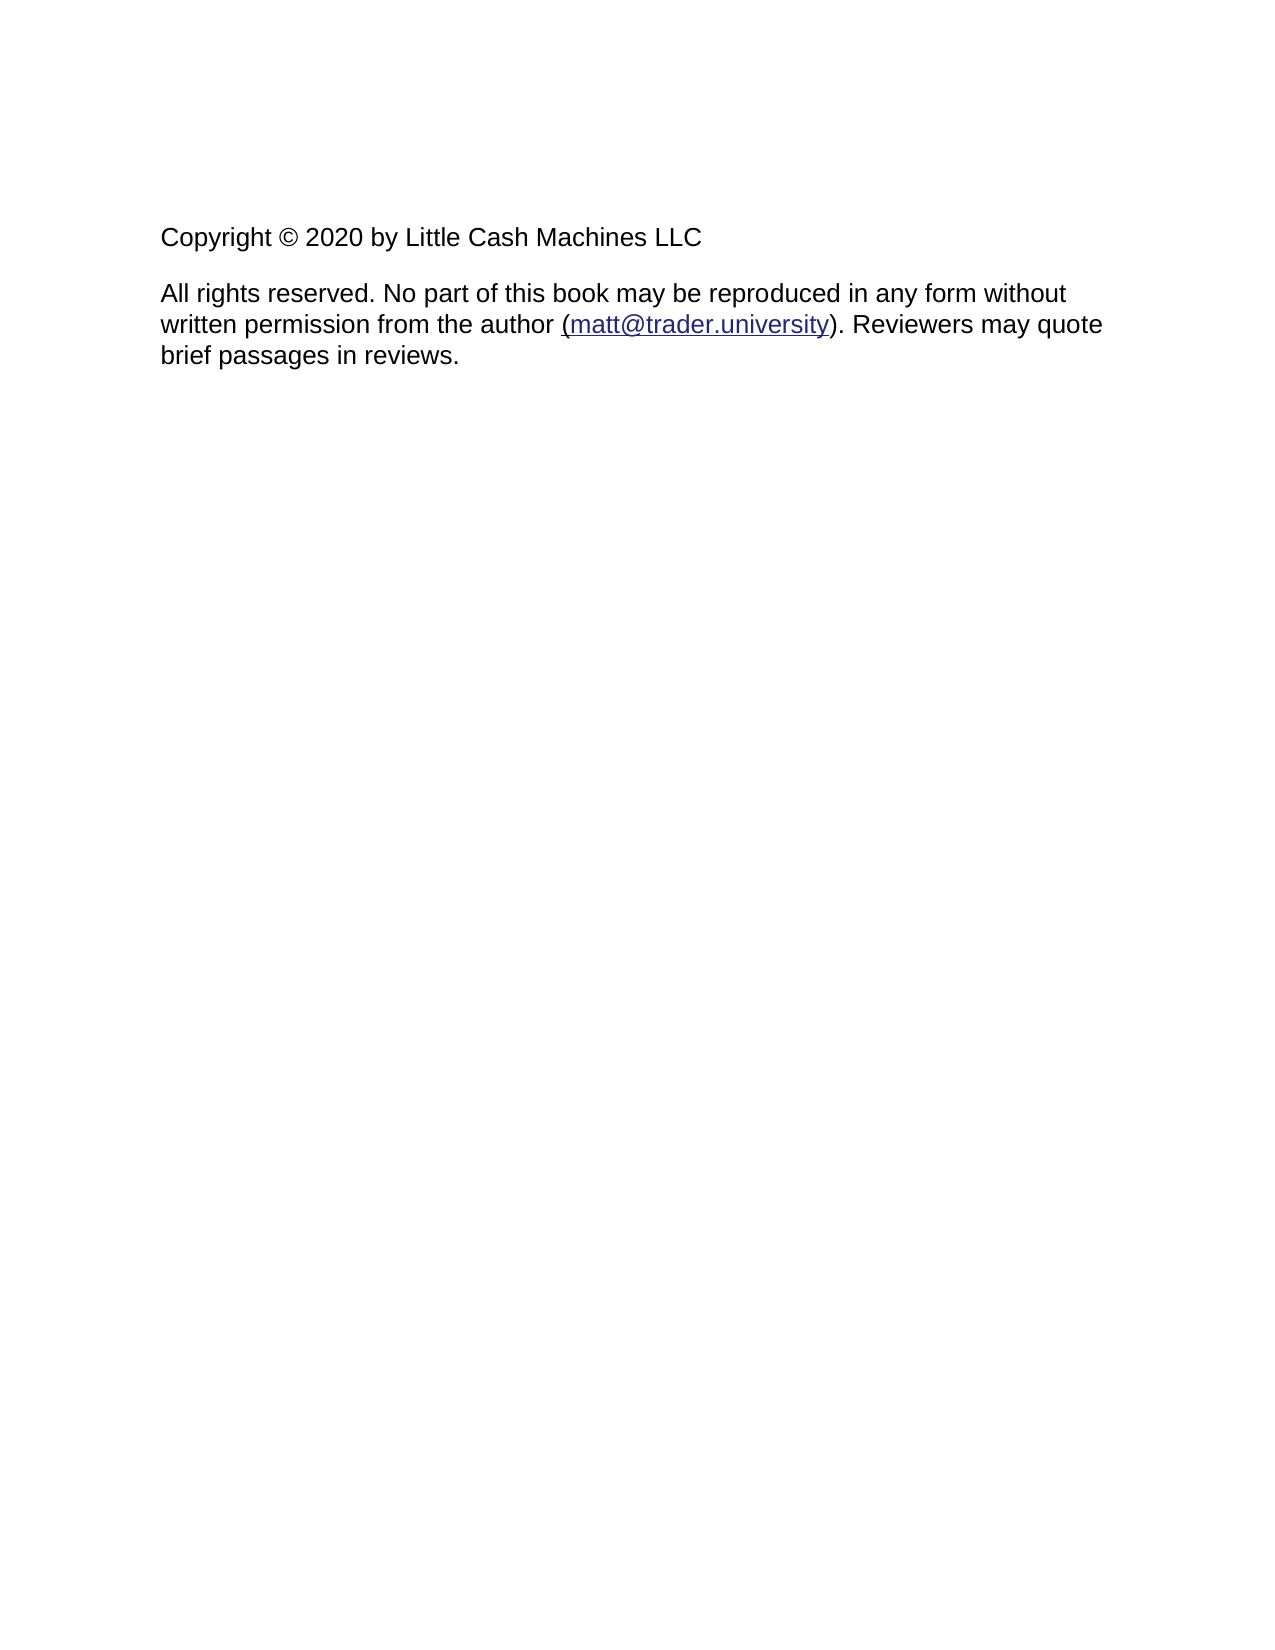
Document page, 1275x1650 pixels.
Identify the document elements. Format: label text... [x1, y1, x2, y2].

text Copyright © 2020 by Little Cash Machines LLC [160, 222, 1188, 252]
text All rights reserved. No part of this book may be reproduced in any form without written permission from the author (matt@trader.university). Reviewers may quote brief passages in reviews. [160, 278, 1111, 370]
